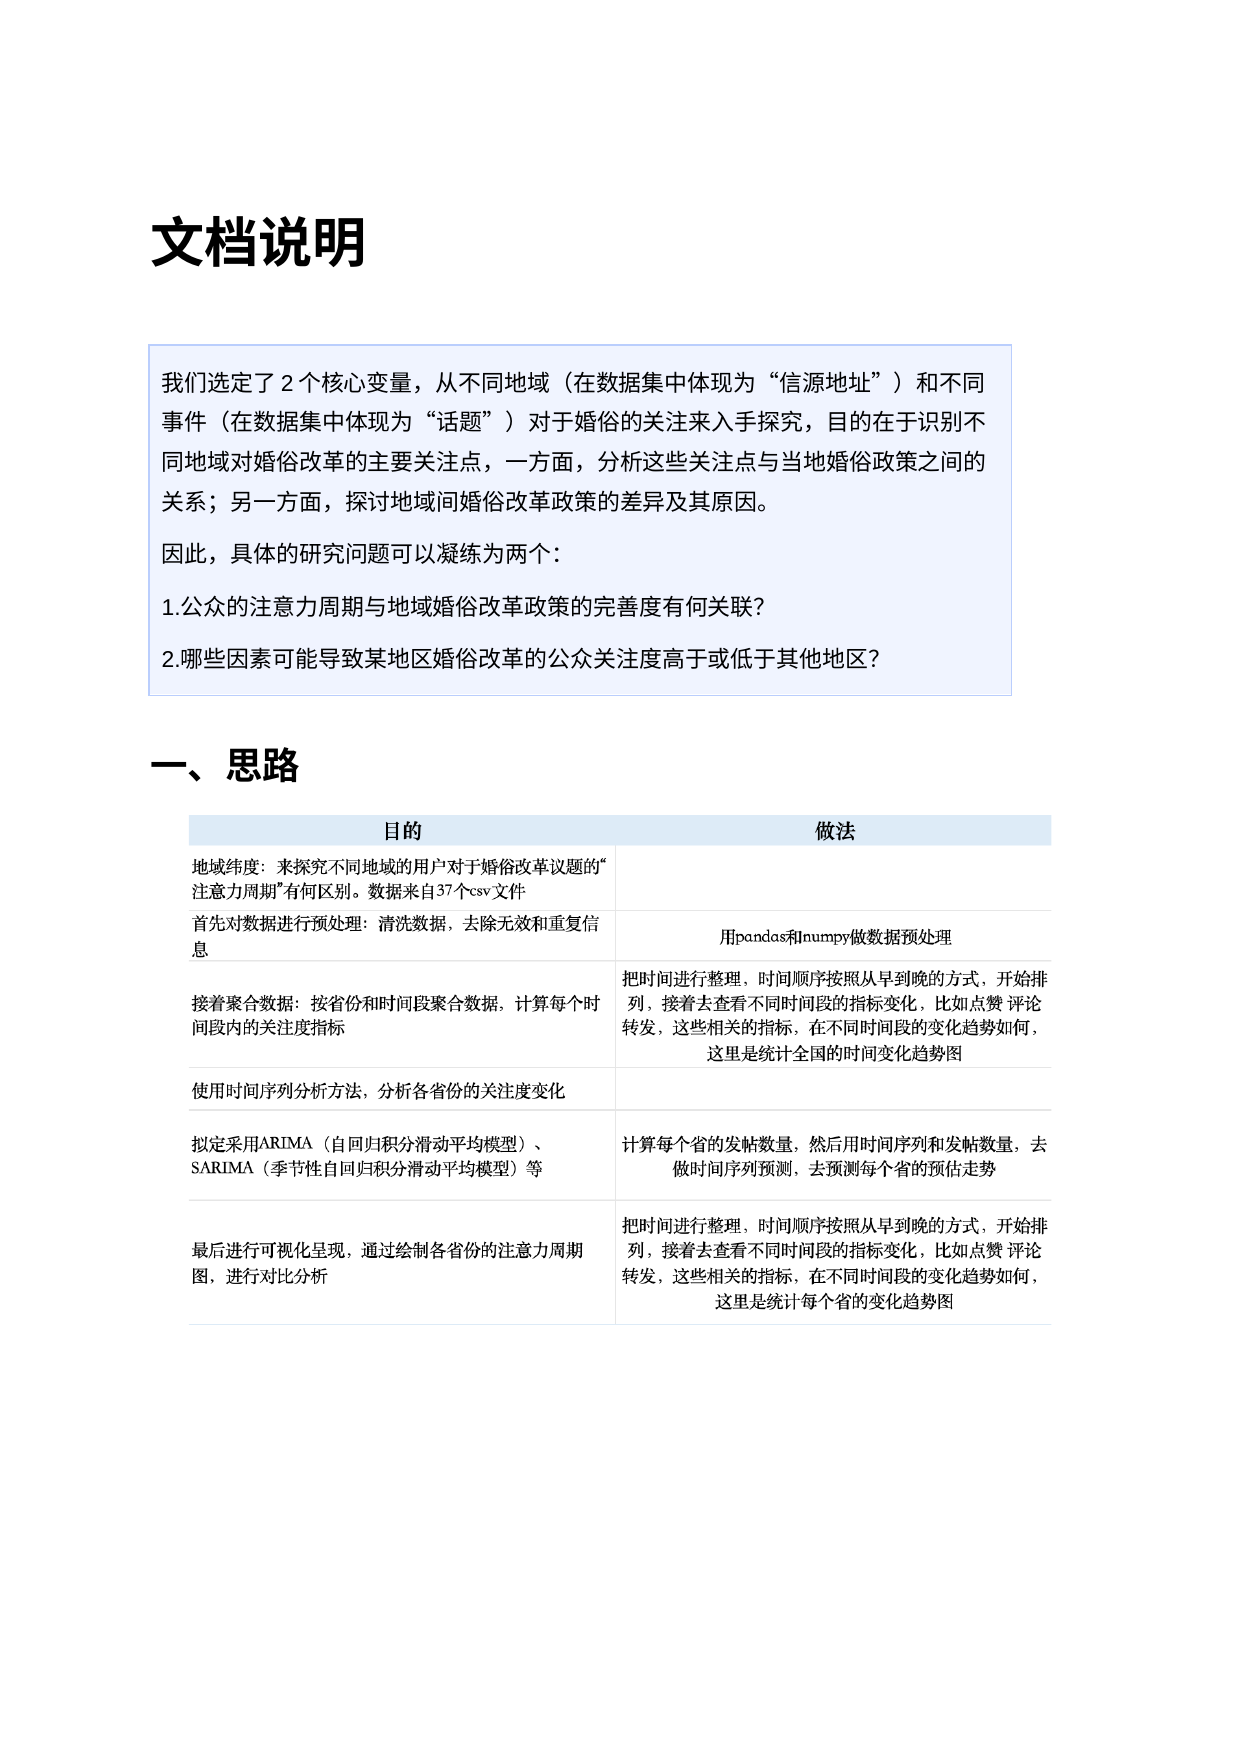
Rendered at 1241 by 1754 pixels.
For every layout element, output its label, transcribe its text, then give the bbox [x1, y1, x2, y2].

text 一、思路 [150, 736, 1090, 790]
text 文档说明 [150, 200, 1090, 278]
table_header 我们选定了2个核心变量，从不同地域（在数据集中体现为“信源地址”）和不同事件（在数据集中体现为“话题”）对于婚俗的关注来入手探究，目的在于识别不同地域对婚俗改革的主要关注点，一方面，分析这些关注点与当地婚俗政策之间的关系；另一方面，探讨地域间婚俗改革政策的差异及其原因。 因此，具体的研究问题可以凝练为两个： 1.公众的注意力周期与地域婚俗改革政策的完善度有何关联？ 2.哪些因素可能导致某地区婚俗改革的公众关注度高于或低于其他地区？ [150, 346, 1011, 694]
picture [188, 815, 1052, 1325]
